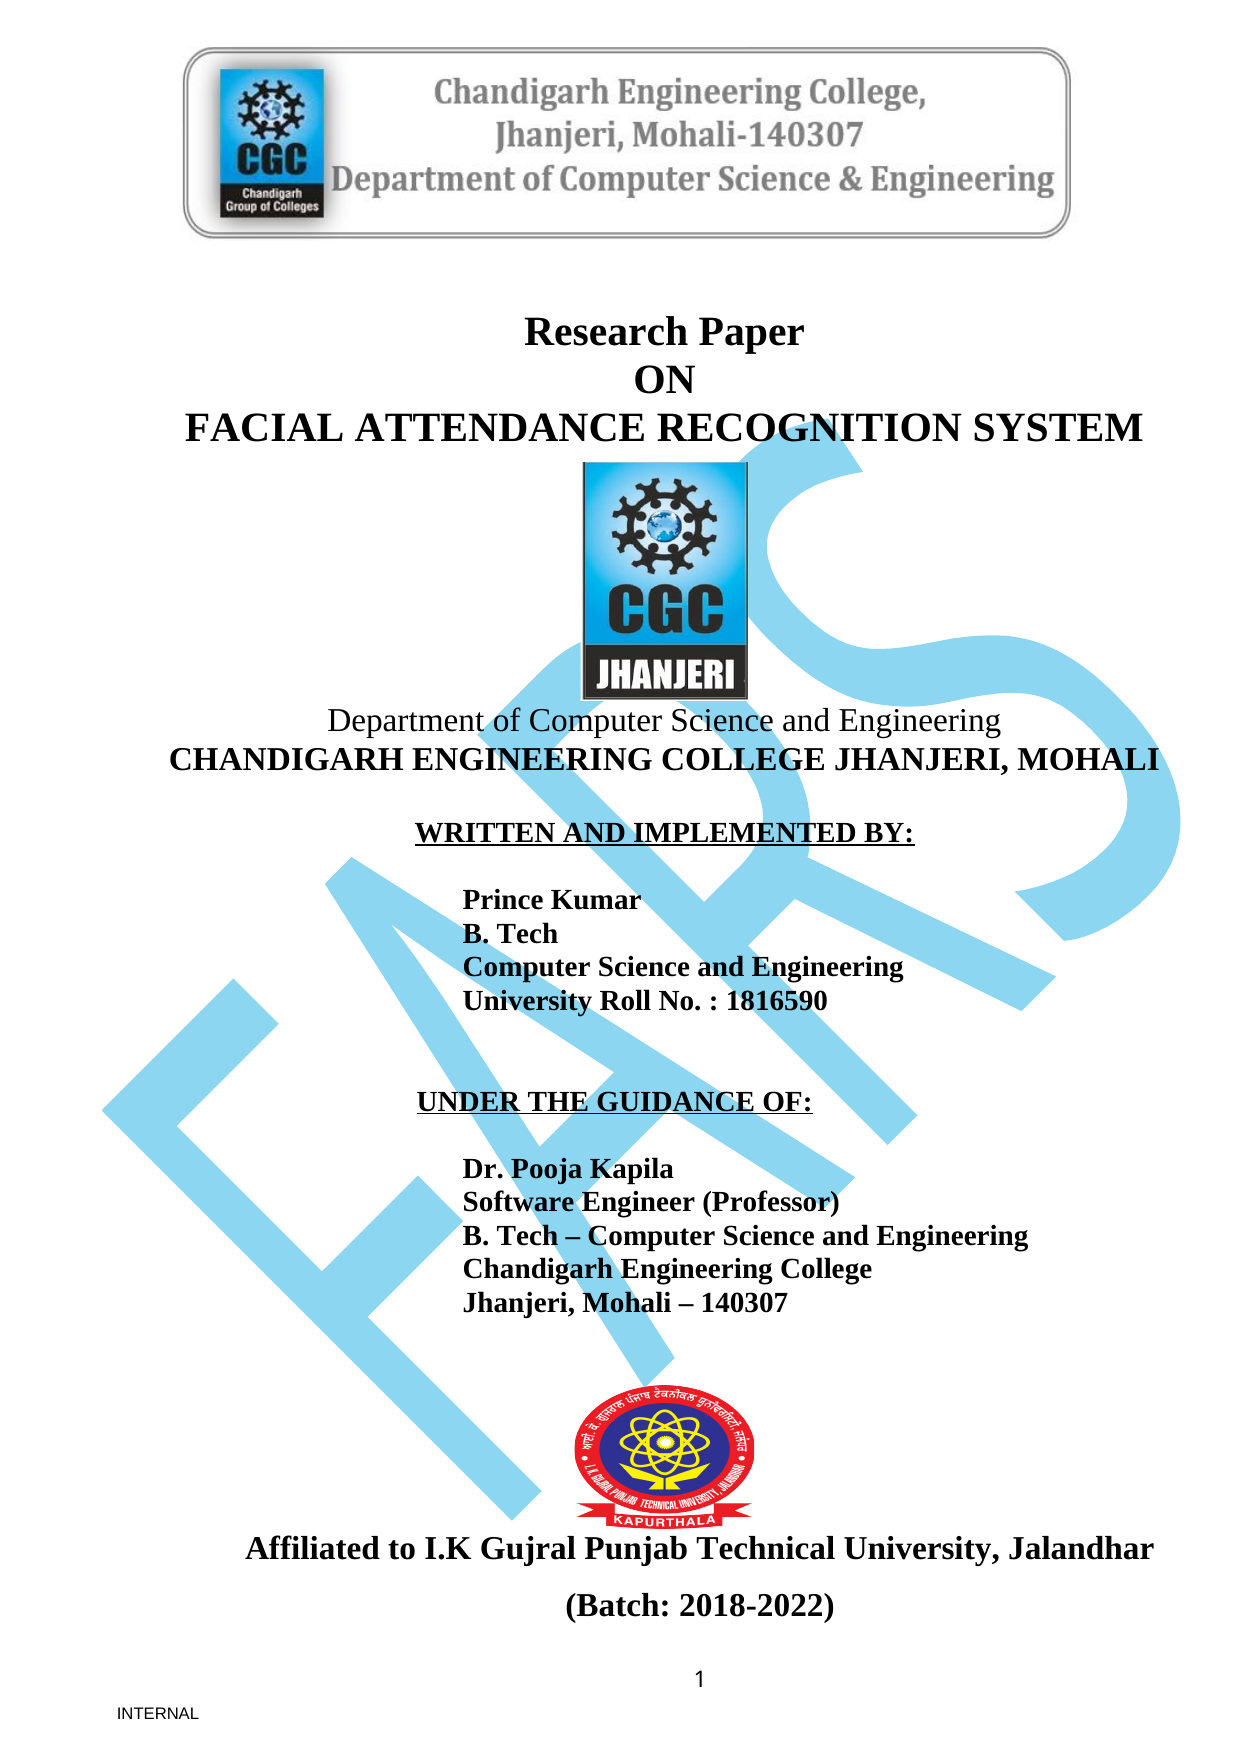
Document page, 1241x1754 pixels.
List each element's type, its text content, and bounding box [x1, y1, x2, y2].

text Jhanjeri, Mohali – 140307 [387, 1285, 1162, 1318]
text Software Engineer (Professor) [387, 1184, 1166, 1218]
text CHANDIGARH ENGINEERING COLLEGE JHANJERI, MOHALI [162, 739, 1166, 777]
text Department of Computer Science and Engineering [162, 700, 1166, 739]
picture [574, 1385, 755, 1529]
text Chandigarh Engineering College [387, 1251, 1166, 1285]
text WRITTEN AND IMPLEMENTED BY: [162, 815, 1166, 849]
text Research Paper [162, 306, 1166, 354]
text B. Tech [387, 916, 1166, 949]
text Dr. Pooja Kapila [387, 1151, 1166, 1184]
picture [162, 46, 1093, 241]
text Prince Kumar [387, 882, 1166, 916]
text UNDER THE GUIDANCE OF: [416, 1084, 1166, 1117]
picture [580, 462, 749, 701]
text FACIAL ATTENDANCE RECOGNITION SYSTEM [162, 402, 1166, 450]
text University Roll No. : 1816590 [162, 983, 1166, 1017]
text B. Tech – Computer Science and Engineering [387, 1218, 1166, 1251]
text Computer Science and Engineering [162, 949, 1166, 983]
text (Batch: 2018-2022) [162, 1586, 1162, 1624]
text Affiliated to I.K Gujral Punjab Technical University, Jalandhar [162, 1528, 1162, 1567]
text ON [162, 354, 1166, 402]
